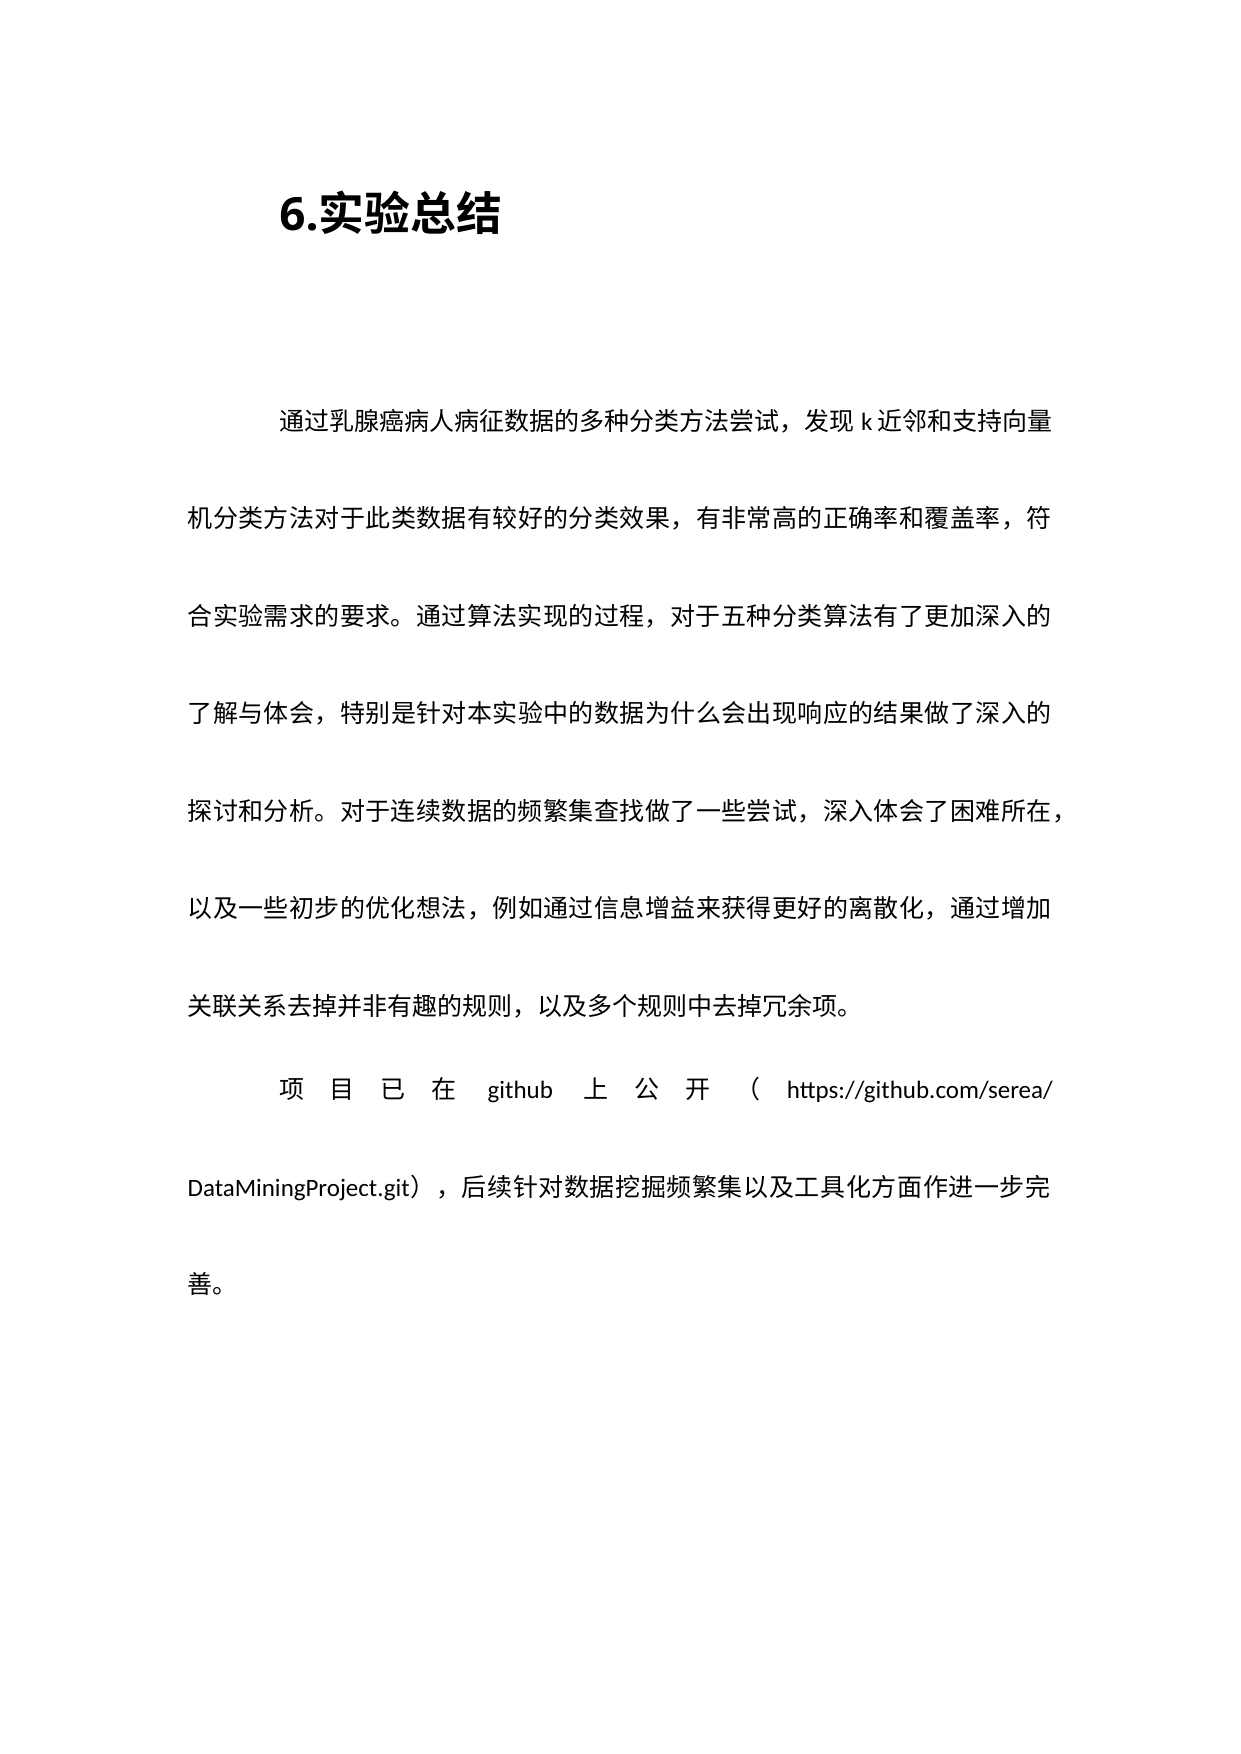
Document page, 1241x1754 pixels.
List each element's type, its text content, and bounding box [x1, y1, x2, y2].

text 通过乳腺癌病人病征数据的多种分类方法尝试，发现k近邻和支持向量机分类方法对于此类数据有较好的分类效果，有非常高的正确率和覆盖率，符合实验需求的要求。通过算法实现的过程，对于五种分类算法有了更加深入的了解与体会，特别是针对本实验中的数据为什么会出现响应的结果做了深入的探讨和分析。对于连续数据的频繁集查找做了一些尝试，深入体会了困难所在，以及一些初步的优化想法，例如通过信息增益来获得更好的离散化，通过增加关联关系去掉并非有趣的规则，以及多个规则中去掉冗余项。 [187, 387, 1053, 1037]
subtitle 6.实验总结 [187, 162, 1053, 259]
text 项目已在github上公开（https://github.com/serea/DataMiningProject.git），后续针对数据挖掘频繁集以及工具化方面作进一步完善。 [187, 1055, 1053, 1315]
